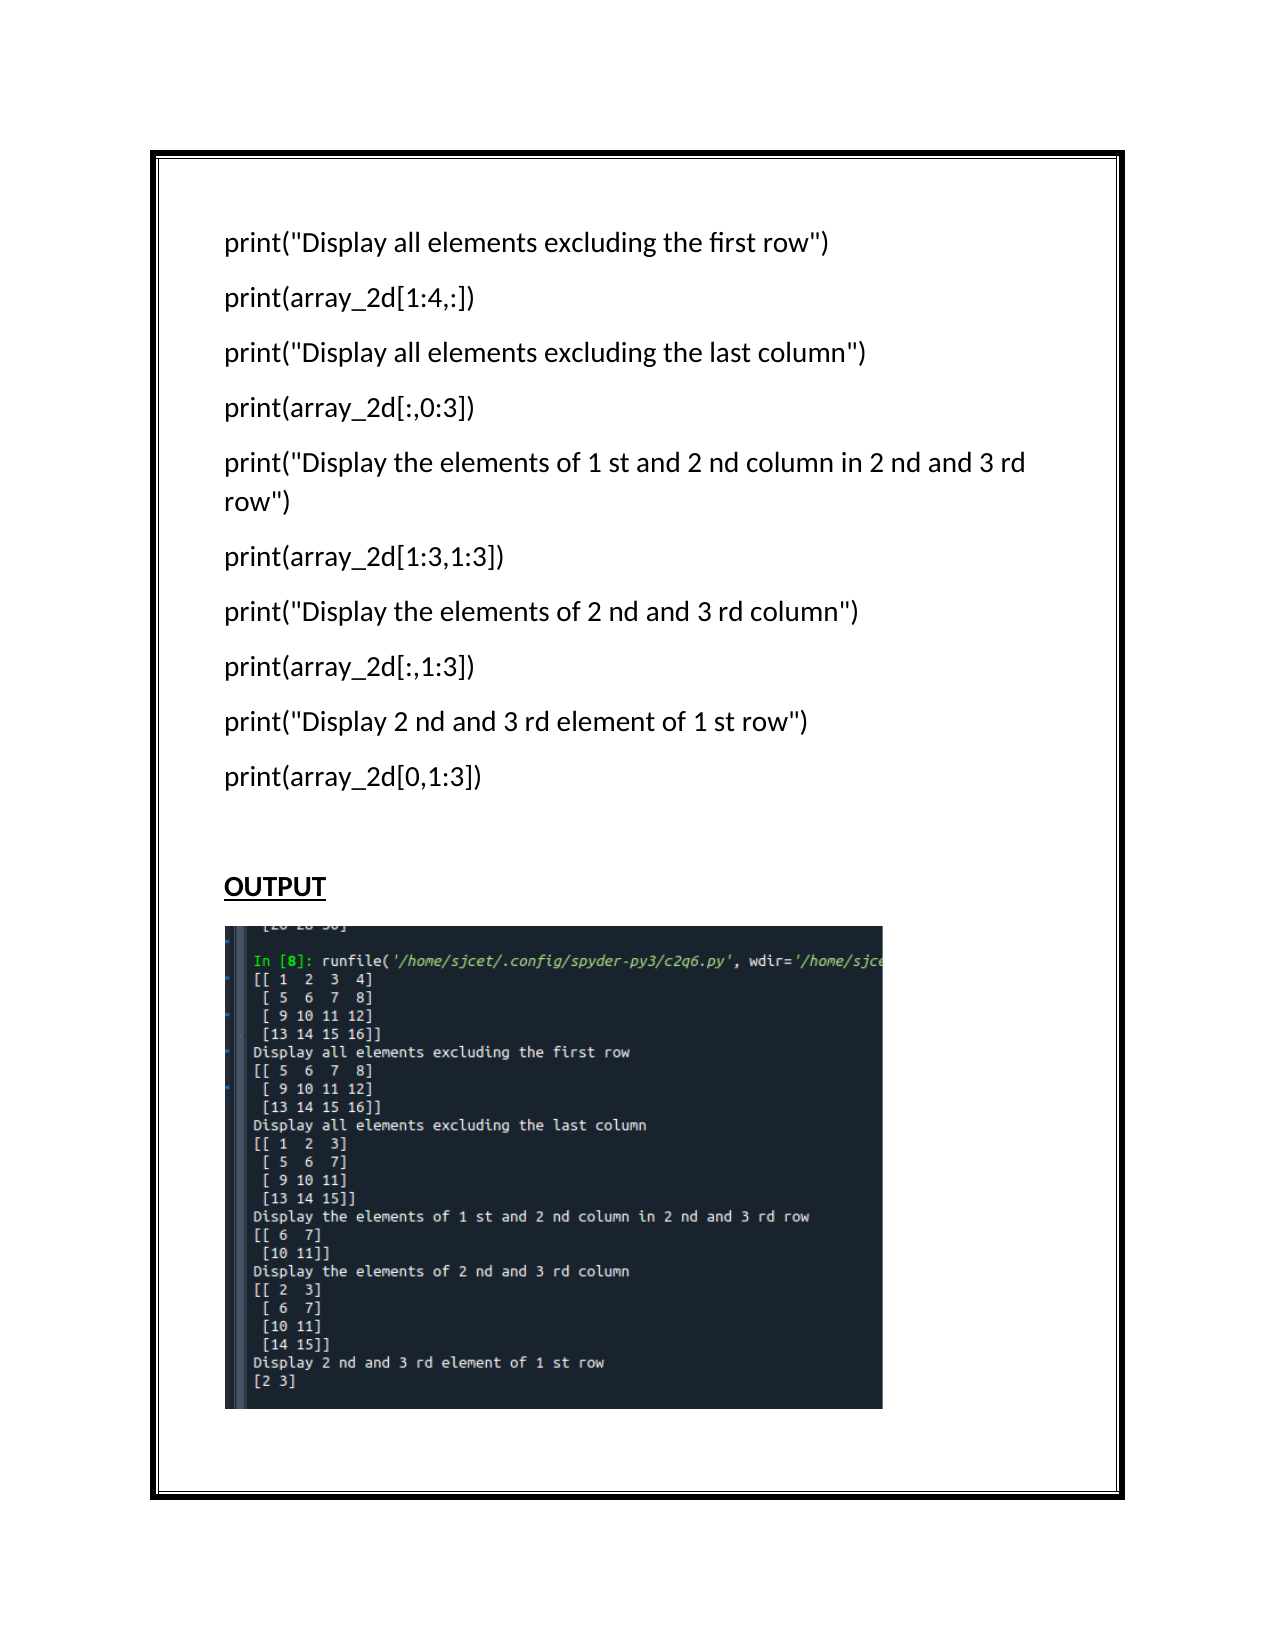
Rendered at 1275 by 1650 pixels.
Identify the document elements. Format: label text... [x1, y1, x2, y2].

text print("Display the elements of 2 nd and 3 rd column") [224, 593, 1051, 628]
text print("Display 2 nd and 3 rd element of 1 st row") [224, 703, 1051, 739]
text print(array_2d[:,0:3]) [224, 389, 1051, 425]
text OUTPUT [224, 868, 1051, 904]
text print("Display all elements excluding the last column") [224, 334, 1051, 370]
text print("Display the elements of 1 st and 2 nd column in 2 nd and 3 rd row") [224, 444, 1051, 518]
text print("Display all elements excluding the first row") [224, 224, 1051, 259]
text print(array_2d[1:3,1:3]) [224, 538, 1051, 573]
picture [225, 926, 883, 1409]
text print(array_2d[:,1:3]) [224, 648, 1051, 684]
text print(array_2d[1:4,:]) [224, 279, 1051, 314]
text print(array_2d[0,1:3]) [224, 758, 1051, 794]
